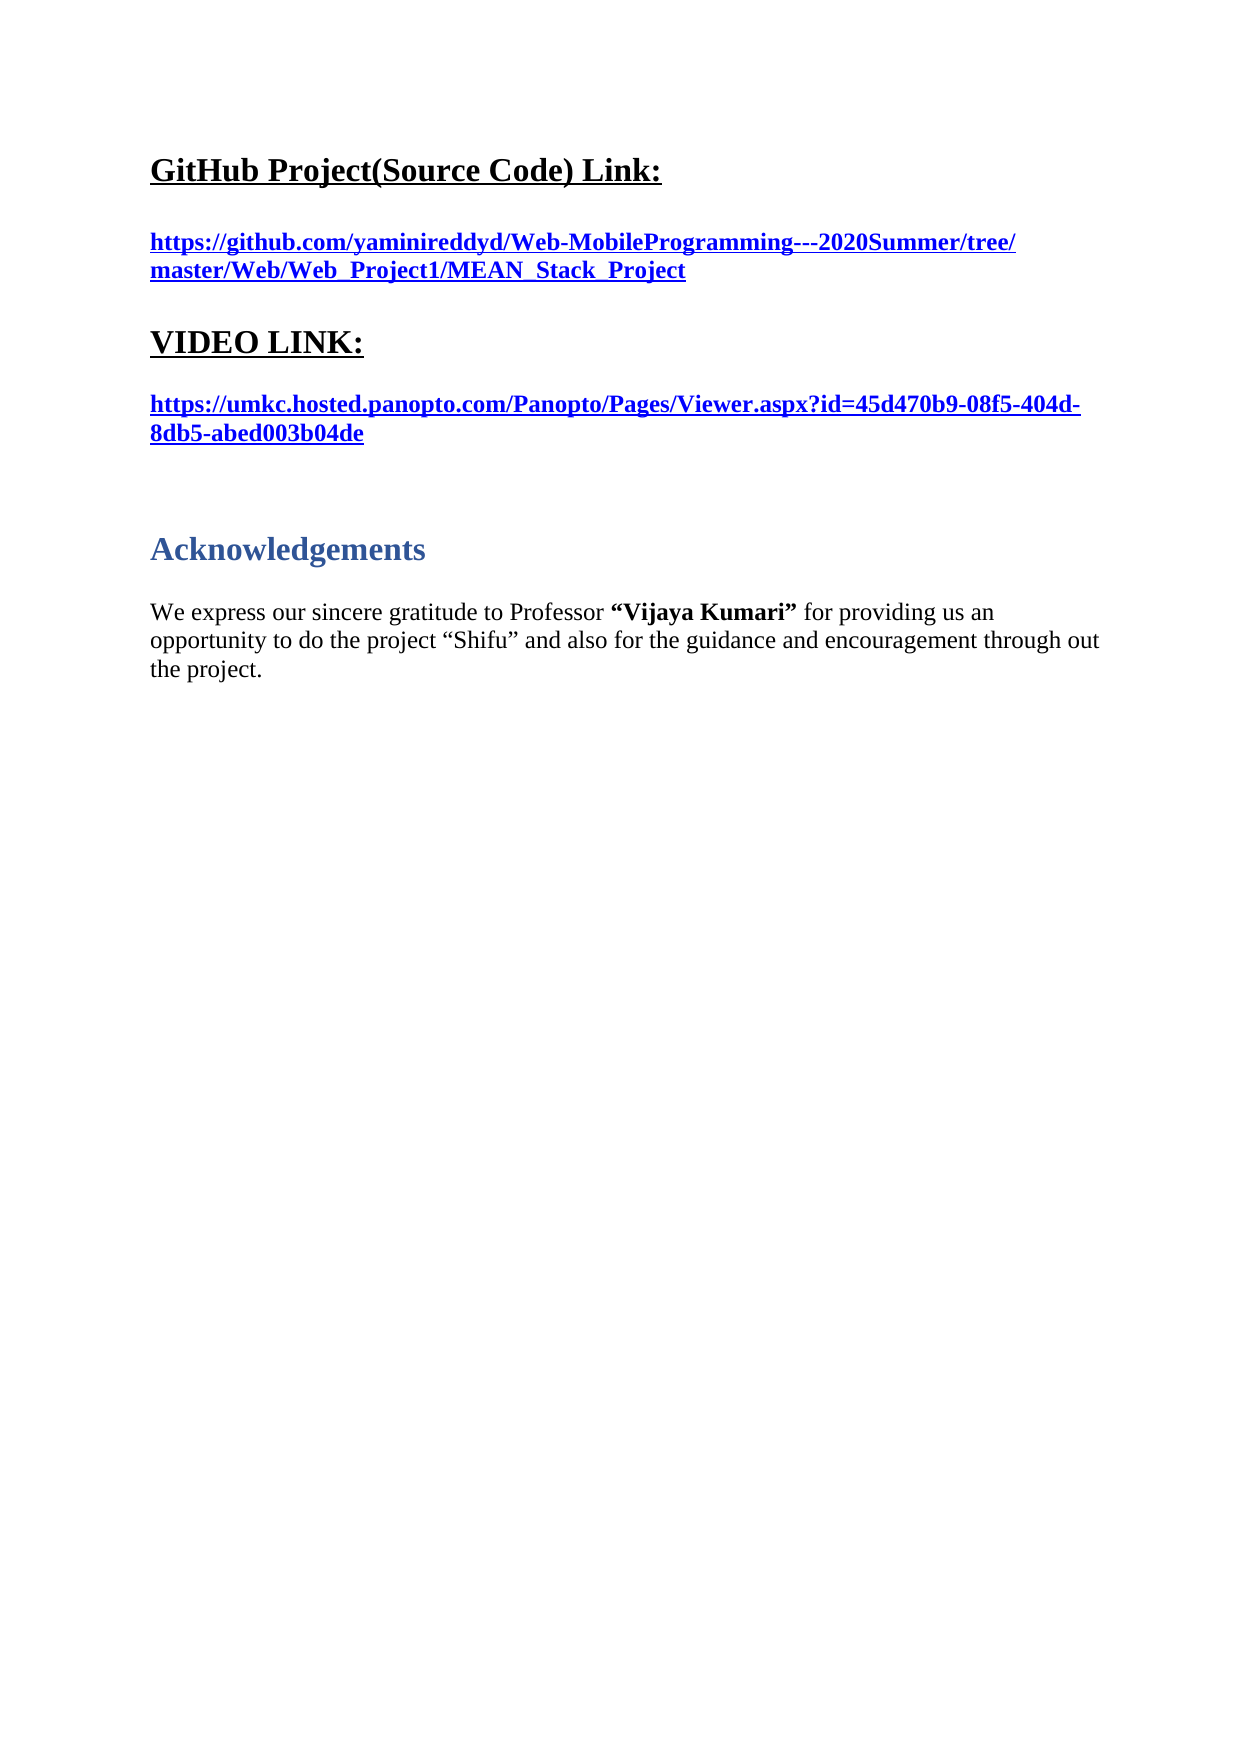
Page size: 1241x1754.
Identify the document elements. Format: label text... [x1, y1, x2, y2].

text https://umkc.hosted.panopto.com/Panopto/Pages/Viewer.aspx?id=45d470b9-08f5-404d-8db5-abed003b04de [150, 389, 1116, 447]
subtitle Acknowledgements [150, 529, 1116, 568]
text https://github.com/yaminireddyd/Web-MobileProgramming---2020Summer/tree/master/Web/Web_Project1/MEAN_Stack_Project [150, 227, 1116, 284]
text VIDEO LINK: [150, 322, 1116, 361]
text We express our sincere gratitude to Professor “Vijaya Kumari” for providing us an opportunity to do the project “Shifu” and also for the guidance and encouragement through out the project. [150, 597, 1116, 683]
text GitHub Project(Source Code) Link:​ [150, 150, 1116, 188]
